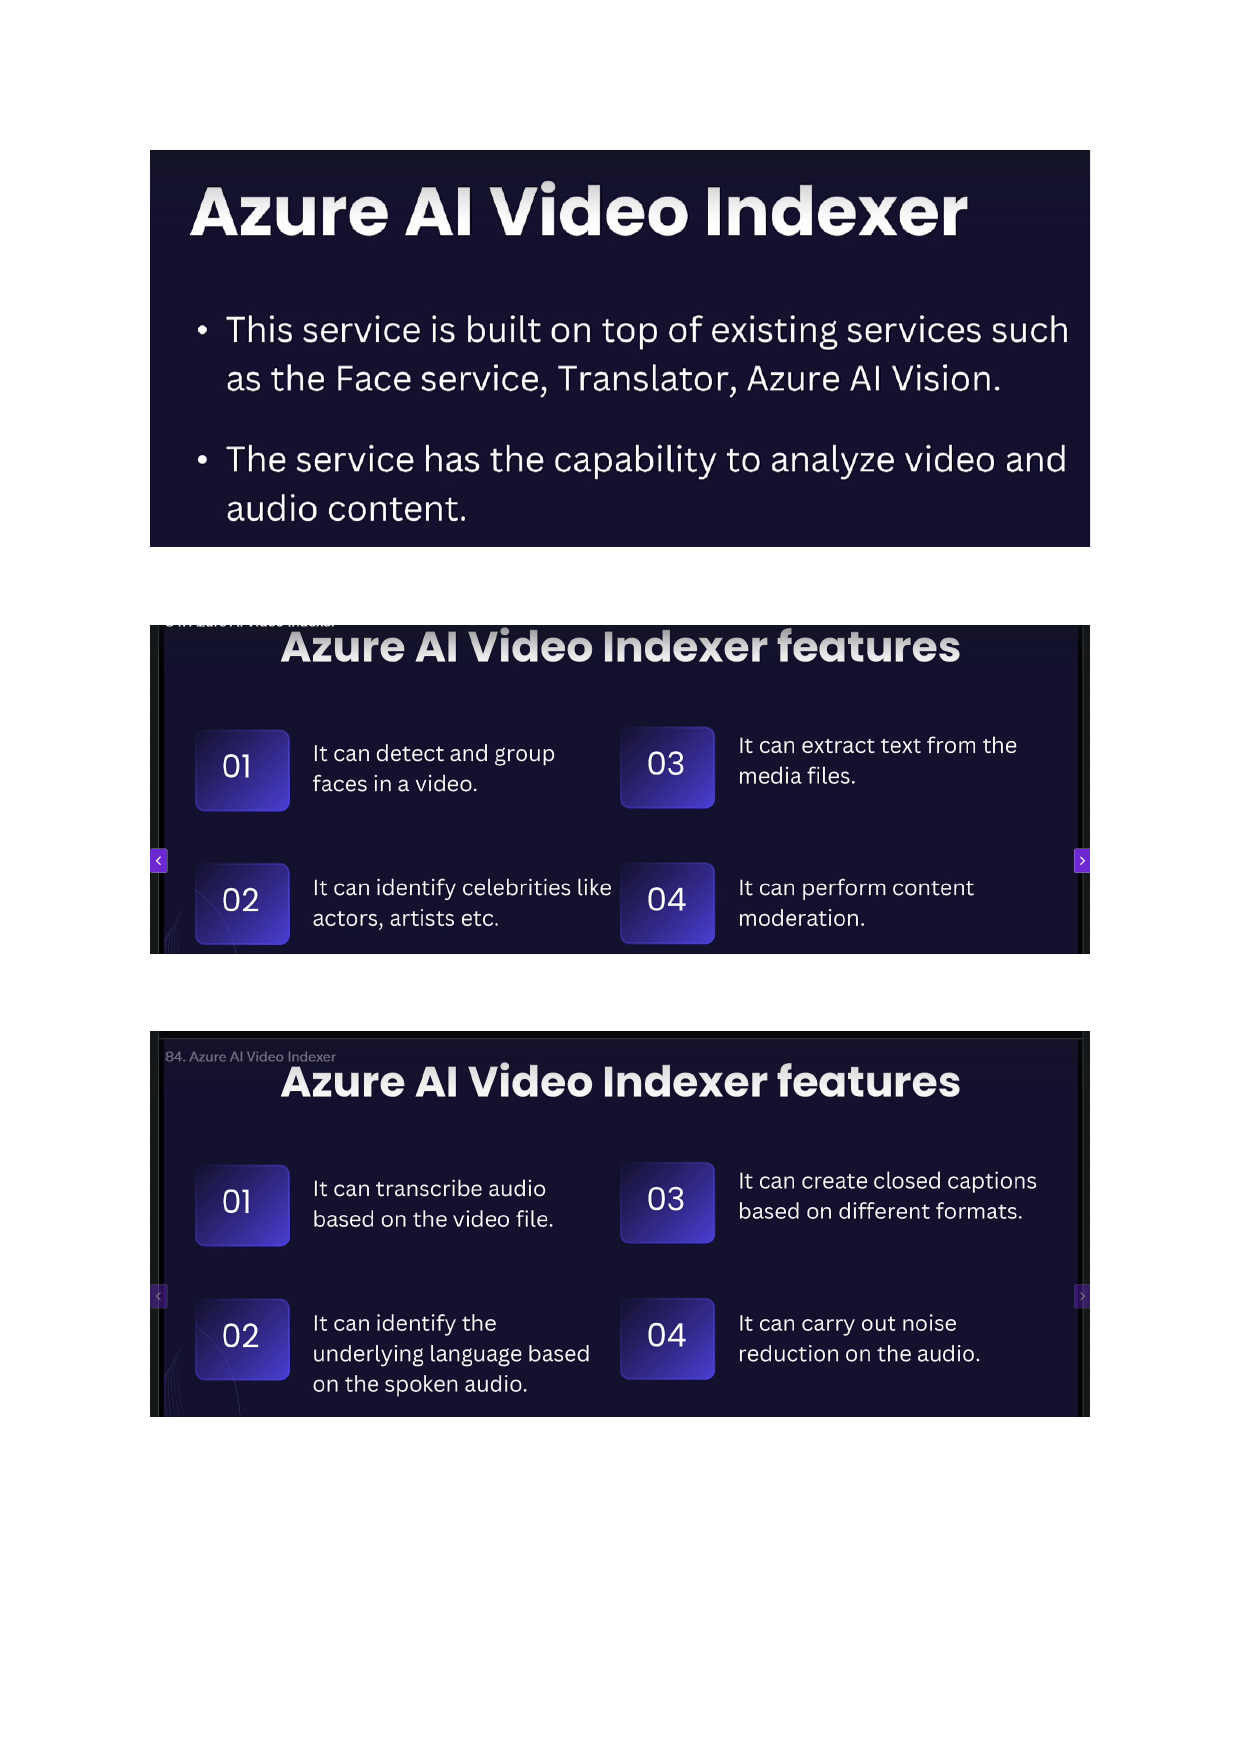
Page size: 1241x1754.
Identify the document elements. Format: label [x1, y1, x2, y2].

picture [150, 1031, 1090, 1417]
picture [150, 150, 1091, 547]
picture [150, 625, 1090, 954]
